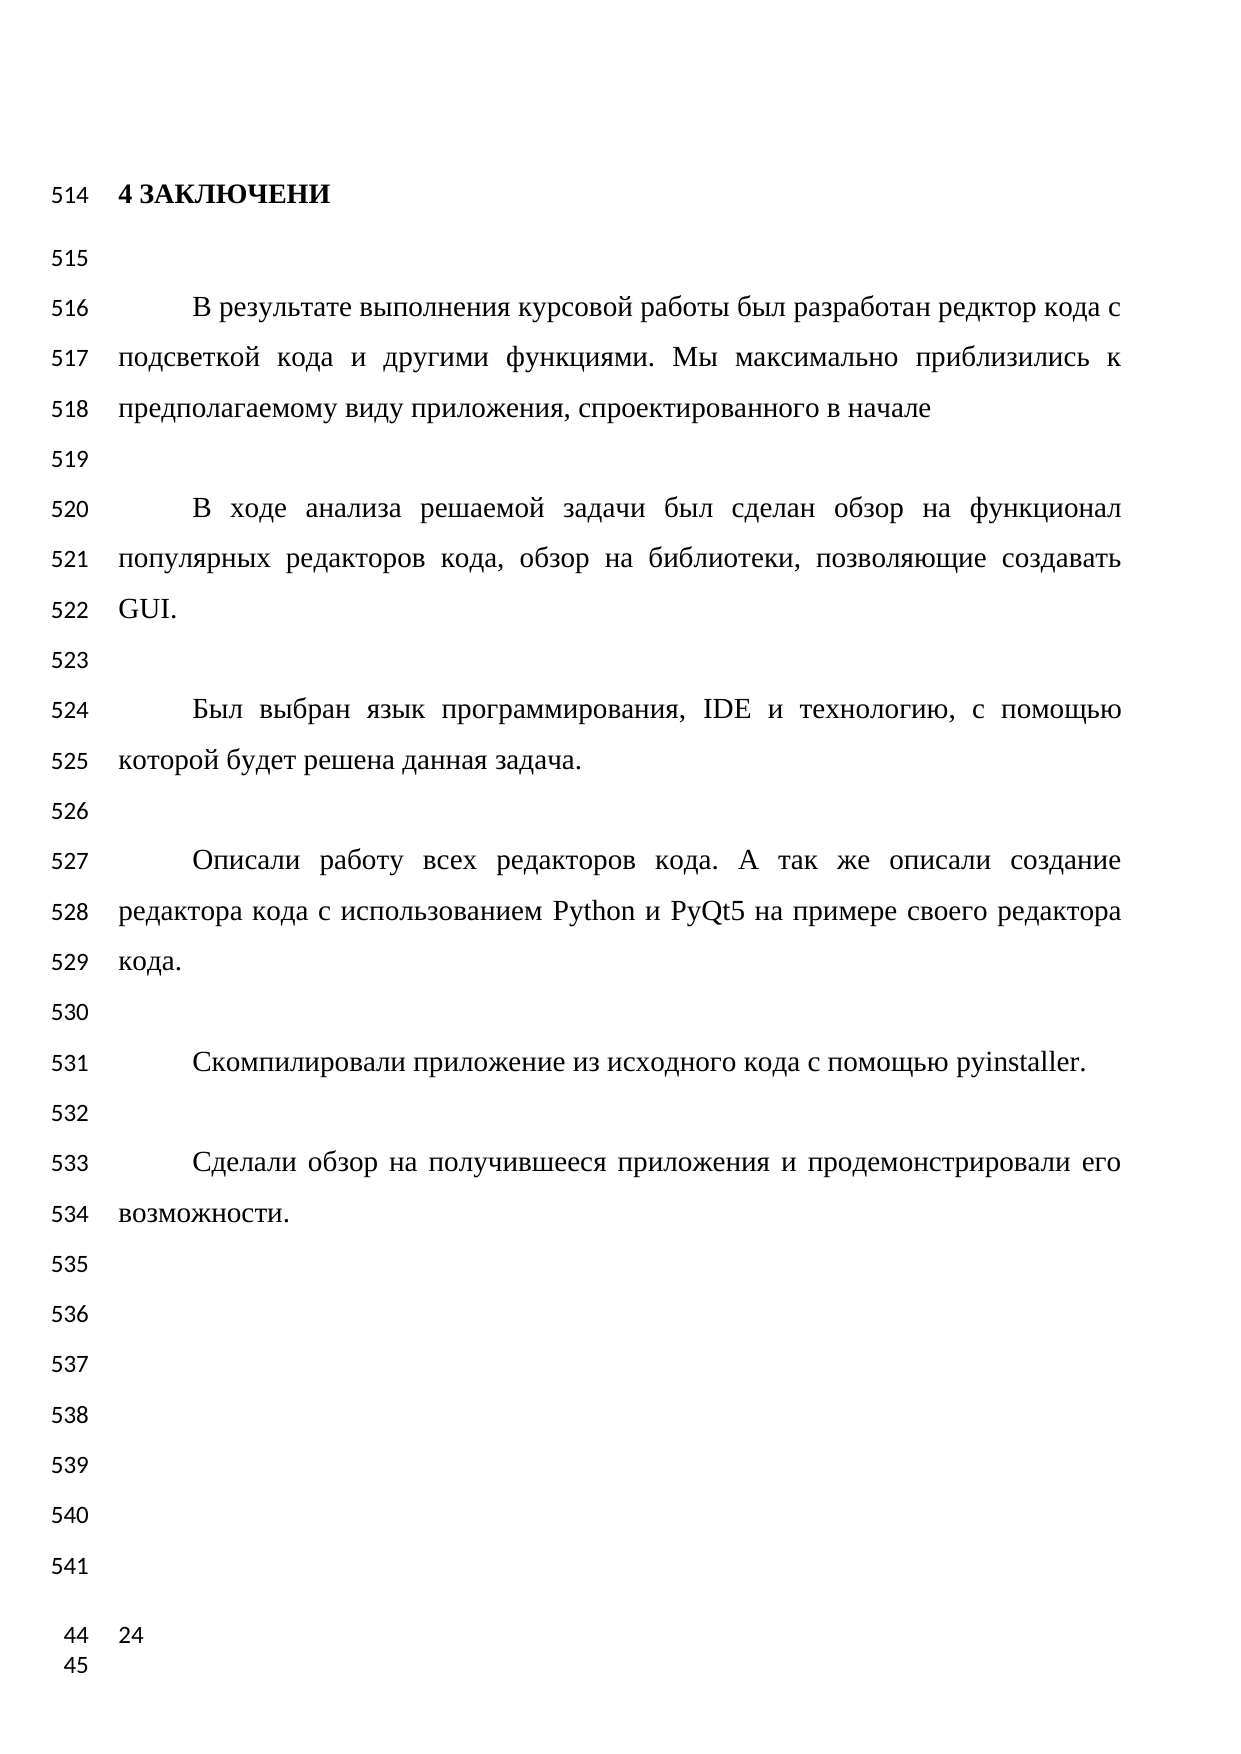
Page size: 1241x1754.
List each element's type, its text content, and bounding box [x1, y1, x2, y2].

text В ходе анализа решаемой задачи был сделан обзор на функционал популярных редакторов кода, обзор на библиотеки, позволяющие создавать GUI. [118, 490, 1122, 624]
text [118, 1144, 1122, 1228]
subtitle 4 ЗАКЛЮЧЕНИ [118, 177, 1122, 209]
text Был выбран язык программирования, IDE и технологию, с помощью которой будет решена данная задача. [118, 692, 1122, 775]
text Описали работу всех редакторов кода. А так же описали создание редактора кода с использованием Python и PyQt5 на примере своего редактора кода. [118, 842, 1122, 977]
text Скомпилировали приложение из исходного кода с помощью pyinstaller. [118, 1044, 1122, 1077]
text В результате выполнения курсовой работы был разработан редктор кода с подсветкой кода и другими функциями. Мы максимально приблизились к предполагаемому виду приложения, спроектированного в начале [118, 289, 1122, 423]
